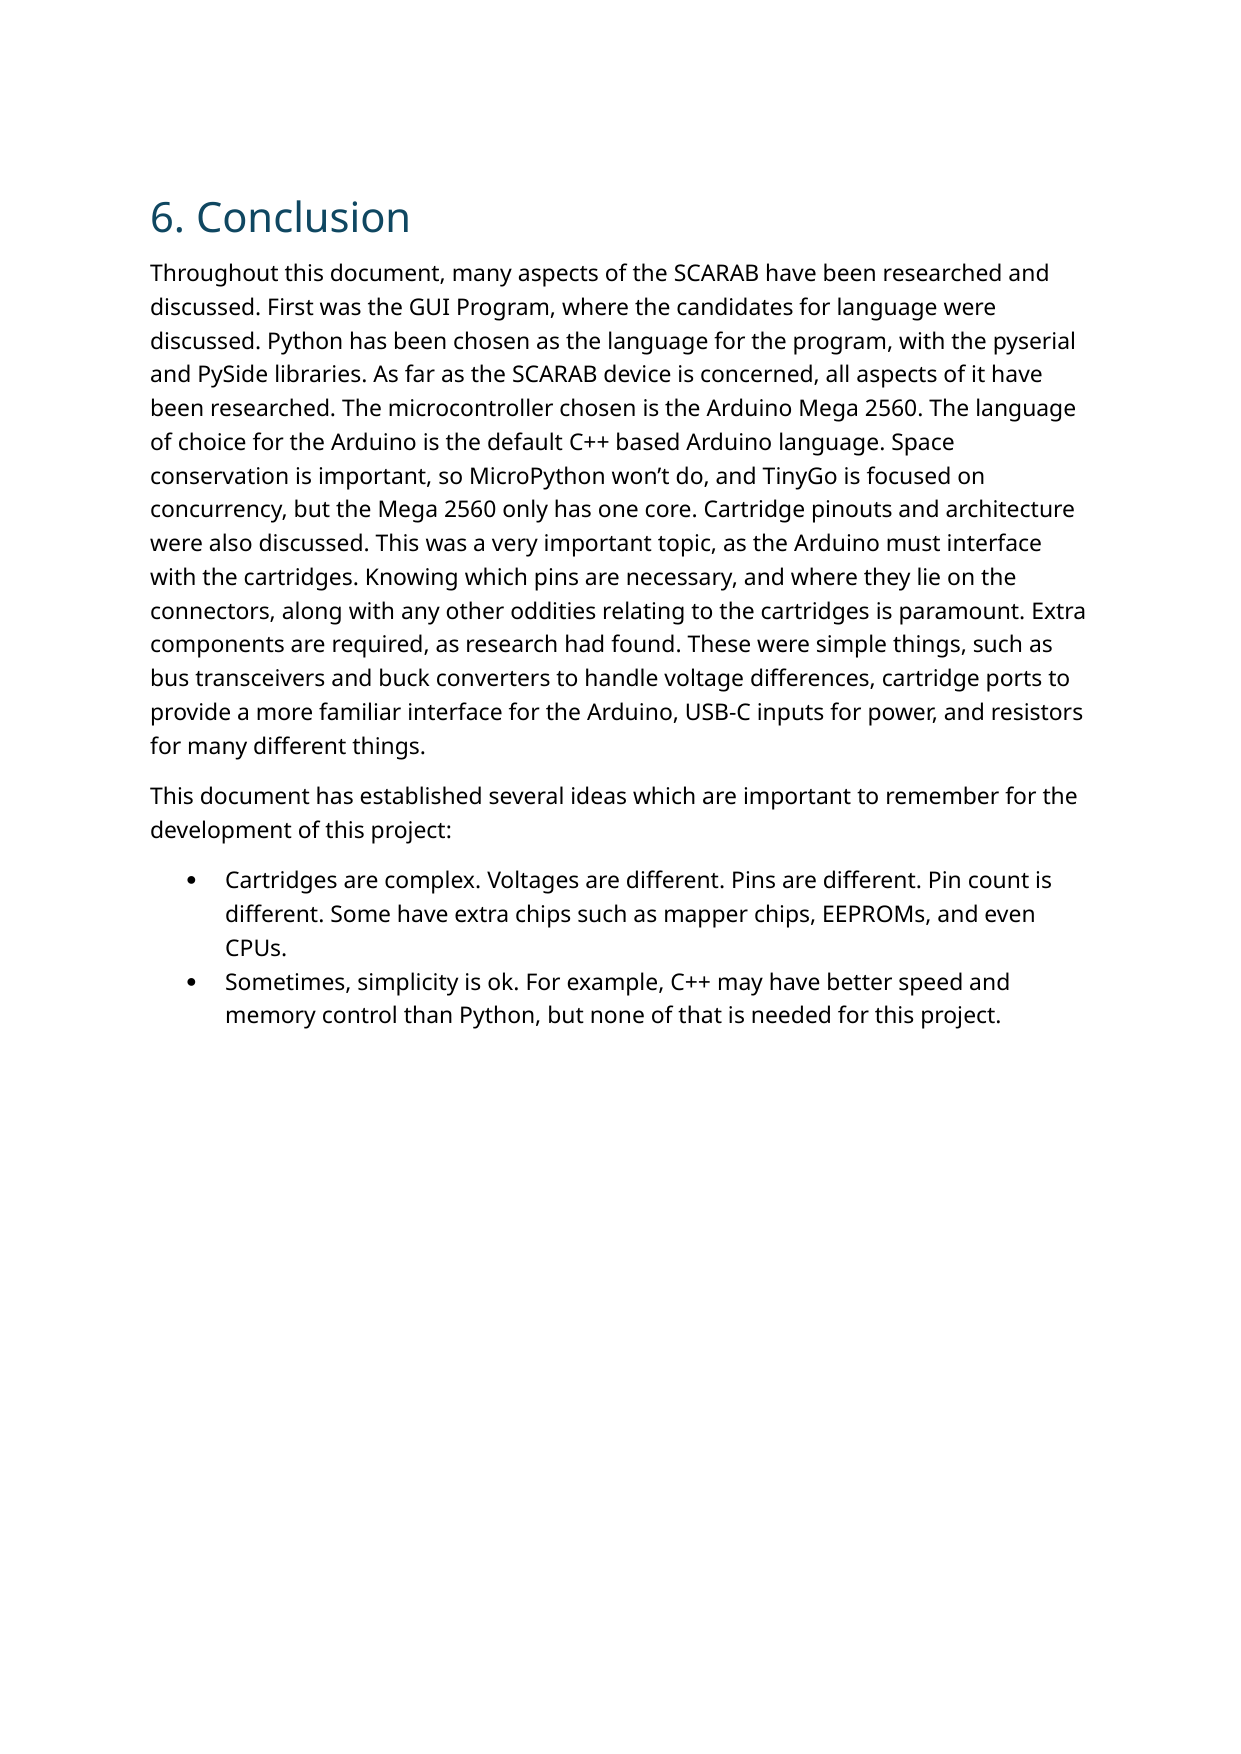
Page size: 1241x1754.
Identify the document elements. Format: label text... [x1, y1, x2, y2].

list Sometimes, simplicity is ok. For example, C++ may have better speed and memory control than Python, but none of that is needed for this project. [187, 965, 1090, 1030]
list Cartridges are complex. Voltages are different. Pins are different. Pin count is different. Some have extra chips such as mapper chips, EEPROMs, and even CPUs. [187, 864, 1090, 963]
text Throughout this document, many aspects of the SCARAB have been researched and discussed. First was the GUI Program, where the candidates for language were discussed. Python has been chosen as the language for the program, with the pyserial and PySide libraries. As far as the SCARAB device is concerned, all aspects of it have been researched. The microcontroller chosen is the Arduino Mega 2560. The language of choice for the Arduino is the default C++ based Arduino language. Space conservation is important, so MicroPython won’t do, and TinyGo is focused on concurrency, but the Mega 2560 only has one core. Cartridge pinouts and architecture were also discussed. This was a very important topic, as the Arduino must interface with the cartridges. Knowing which pins are necessary, and where they lie on the connectors, along with any other oddities relating to the cartridges is paramount. Extra components are required, as research had found. These were simple things, such as bus transceivers and buck converters to handle voltage differences, cartridge ports to provide a more familiar interface for the Arduino, USB-C inputs for power, and resistors for many different things. [150, 257, 1090, 761]
text This document has established several ideas which are important to remember for the development of this project: [150, 780, 1090, 845]
subtitle Conclusion [150, 187, 1090, 244]
